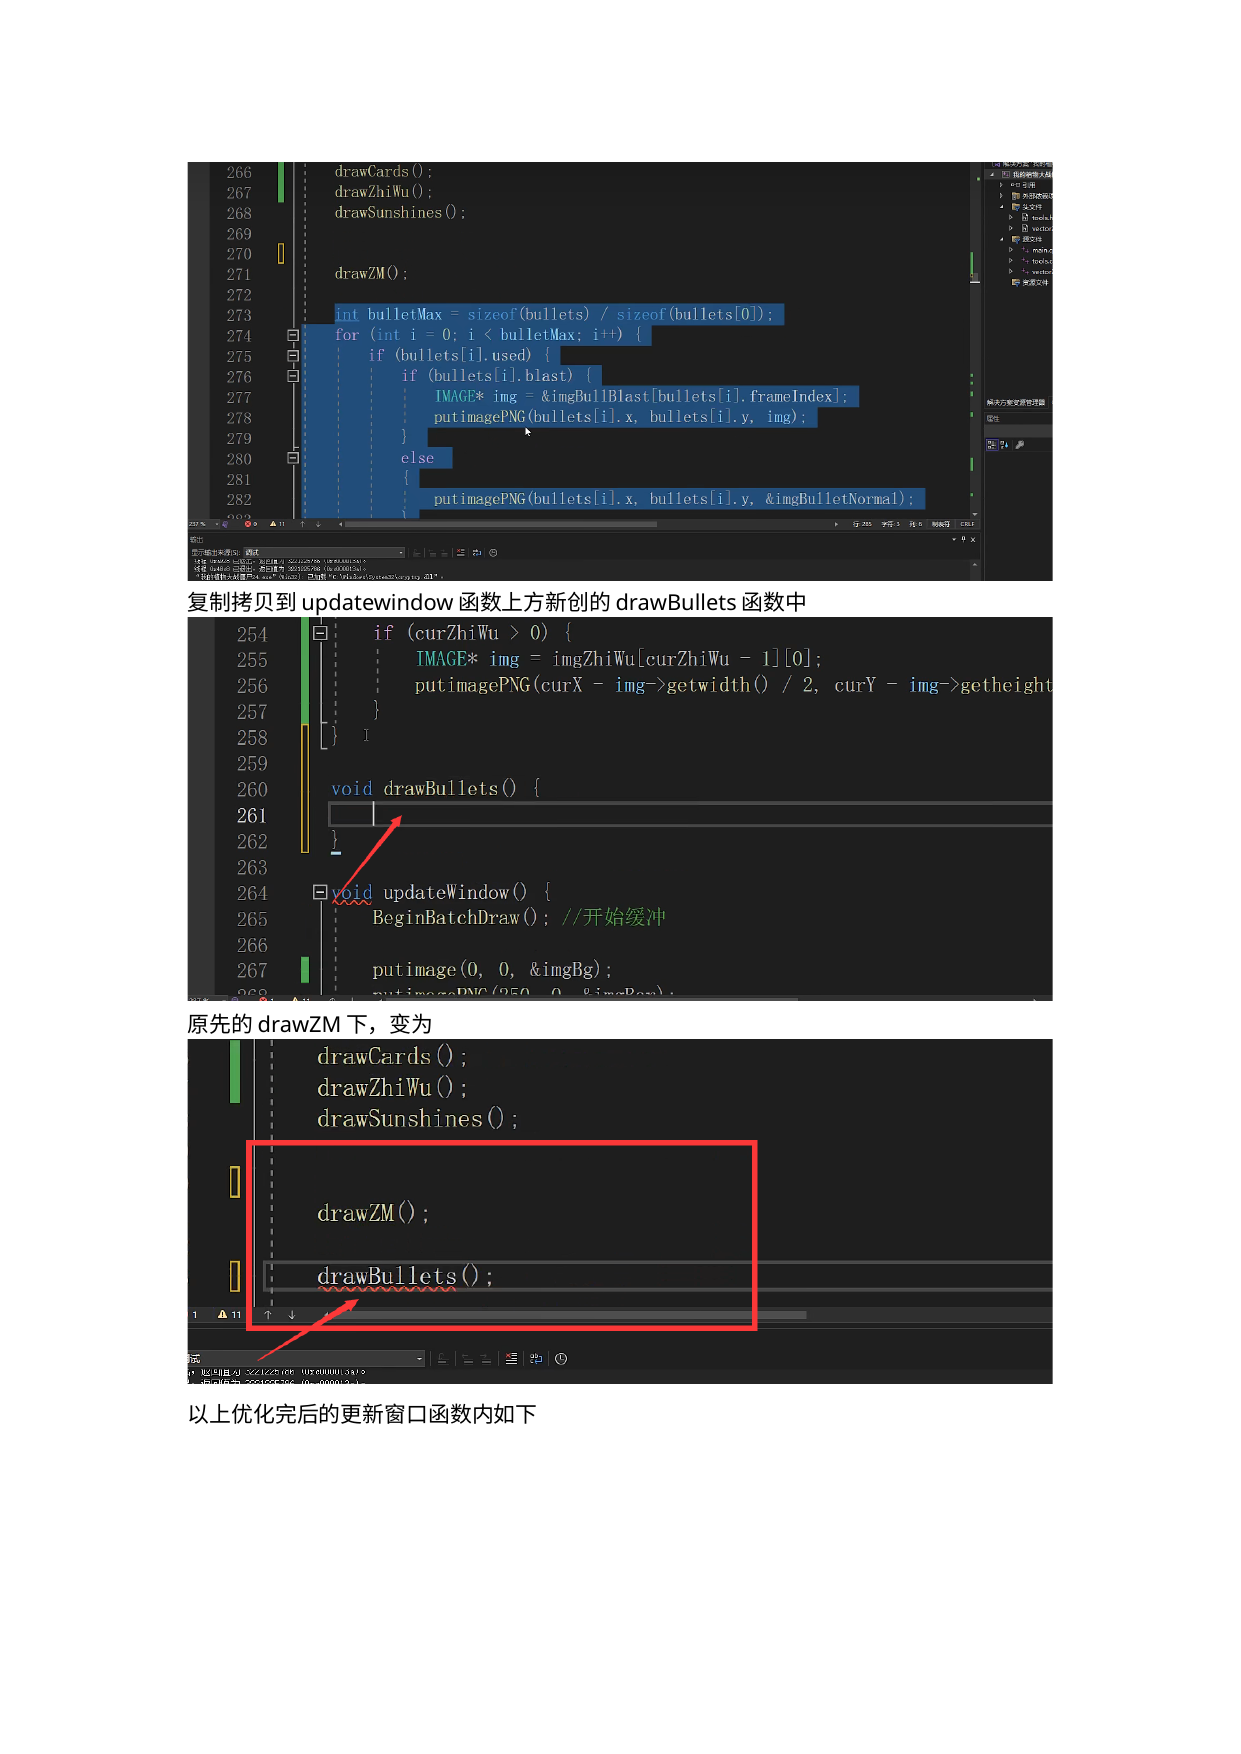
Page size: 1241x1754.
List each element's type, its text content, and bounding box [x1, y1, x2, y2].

text 以上优化完后的更新窗口函数内如下 [187, 1397, 1053, 1429]
text 原先的drawZM下，变为 [187, 1007, 1053, 1039]
text 复制拷贝到updatewindow函数上方新创的drawBullets函数中 [187, 584, 1053, 617]
picture [187, 162, 1053, 581]
picture [187, 1039, 1053, 1384]
picture [187, 617, 1053, 1001]
